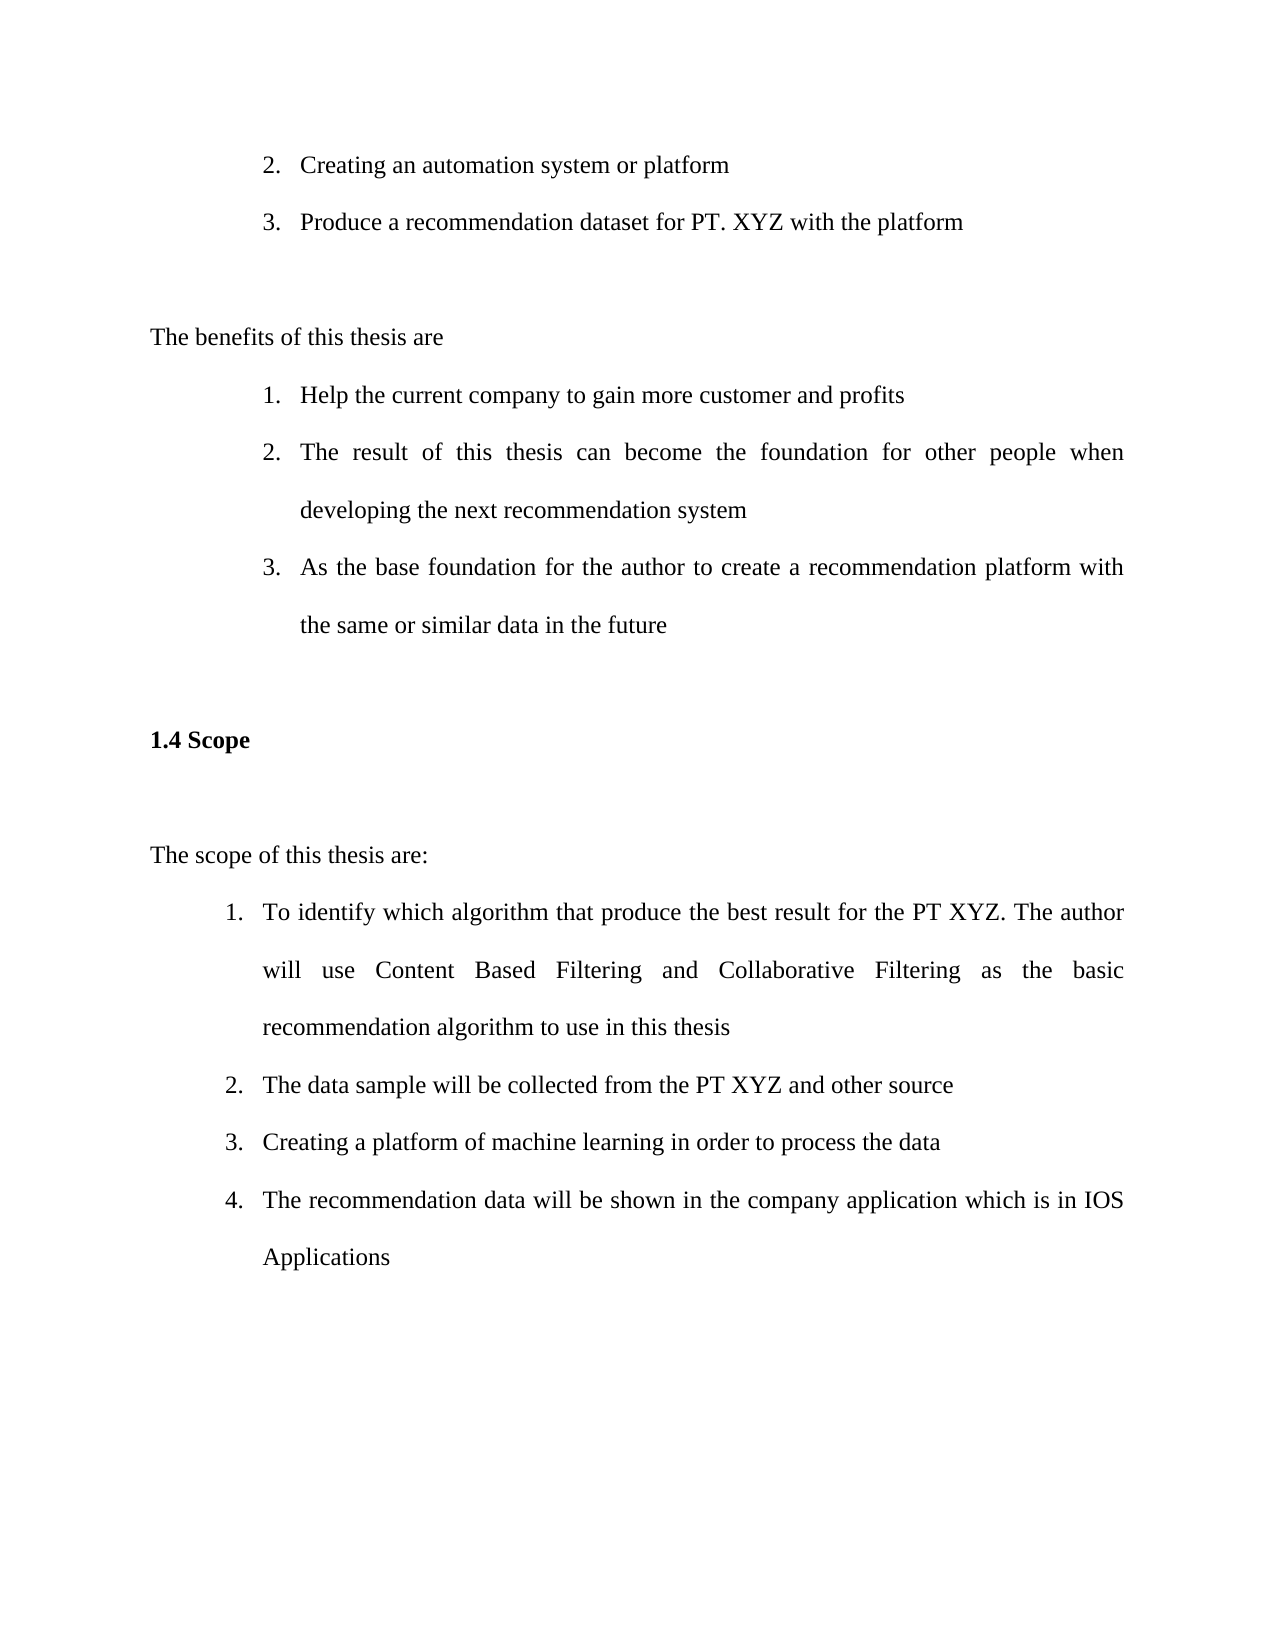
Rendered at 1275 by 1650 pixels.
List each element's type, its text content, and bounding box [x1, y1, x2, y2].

list To identify which algorithm that produce the best result for the PT XYZ. The author will use Content Based Filtering and Collaborative Filtering as the basic recommendation algorithm to use in this thesis [225, 897, 1125, 1041]
list The result of this thesis can become the foundation for other people when developing the next recommendation system [262, 437, 1125, 524]
list Produce a recommendation dataset for PT. XYZ with the platform [262, 207, 1125, 236]
list Creating an automation system or platform [262, 150, 1125, 179]
list The recommendation data will be shown in the company application which is in IOS Applications [225, 1185, 1125, 1271]
list Help the current company to gain more customer and profits [262, 380, 1125, 409]
list As the base foundation for the author to create a recommendation platform with the same or similar data in the future [262, 552, 1125, 639]
text The benefits of this thesis are [150, 322, 1125, 351]
list 1.4 Scope [150, 725, 1125, 754]
list Creating a platform of machine learning in order to process the data [225, 1127, 1125, 1156]
list The scope of this thesis are: [150, 840, 1125, 869]
list The data sample will be collected from the PT XYZ and other source [225, 1070, 1125, 1099]
